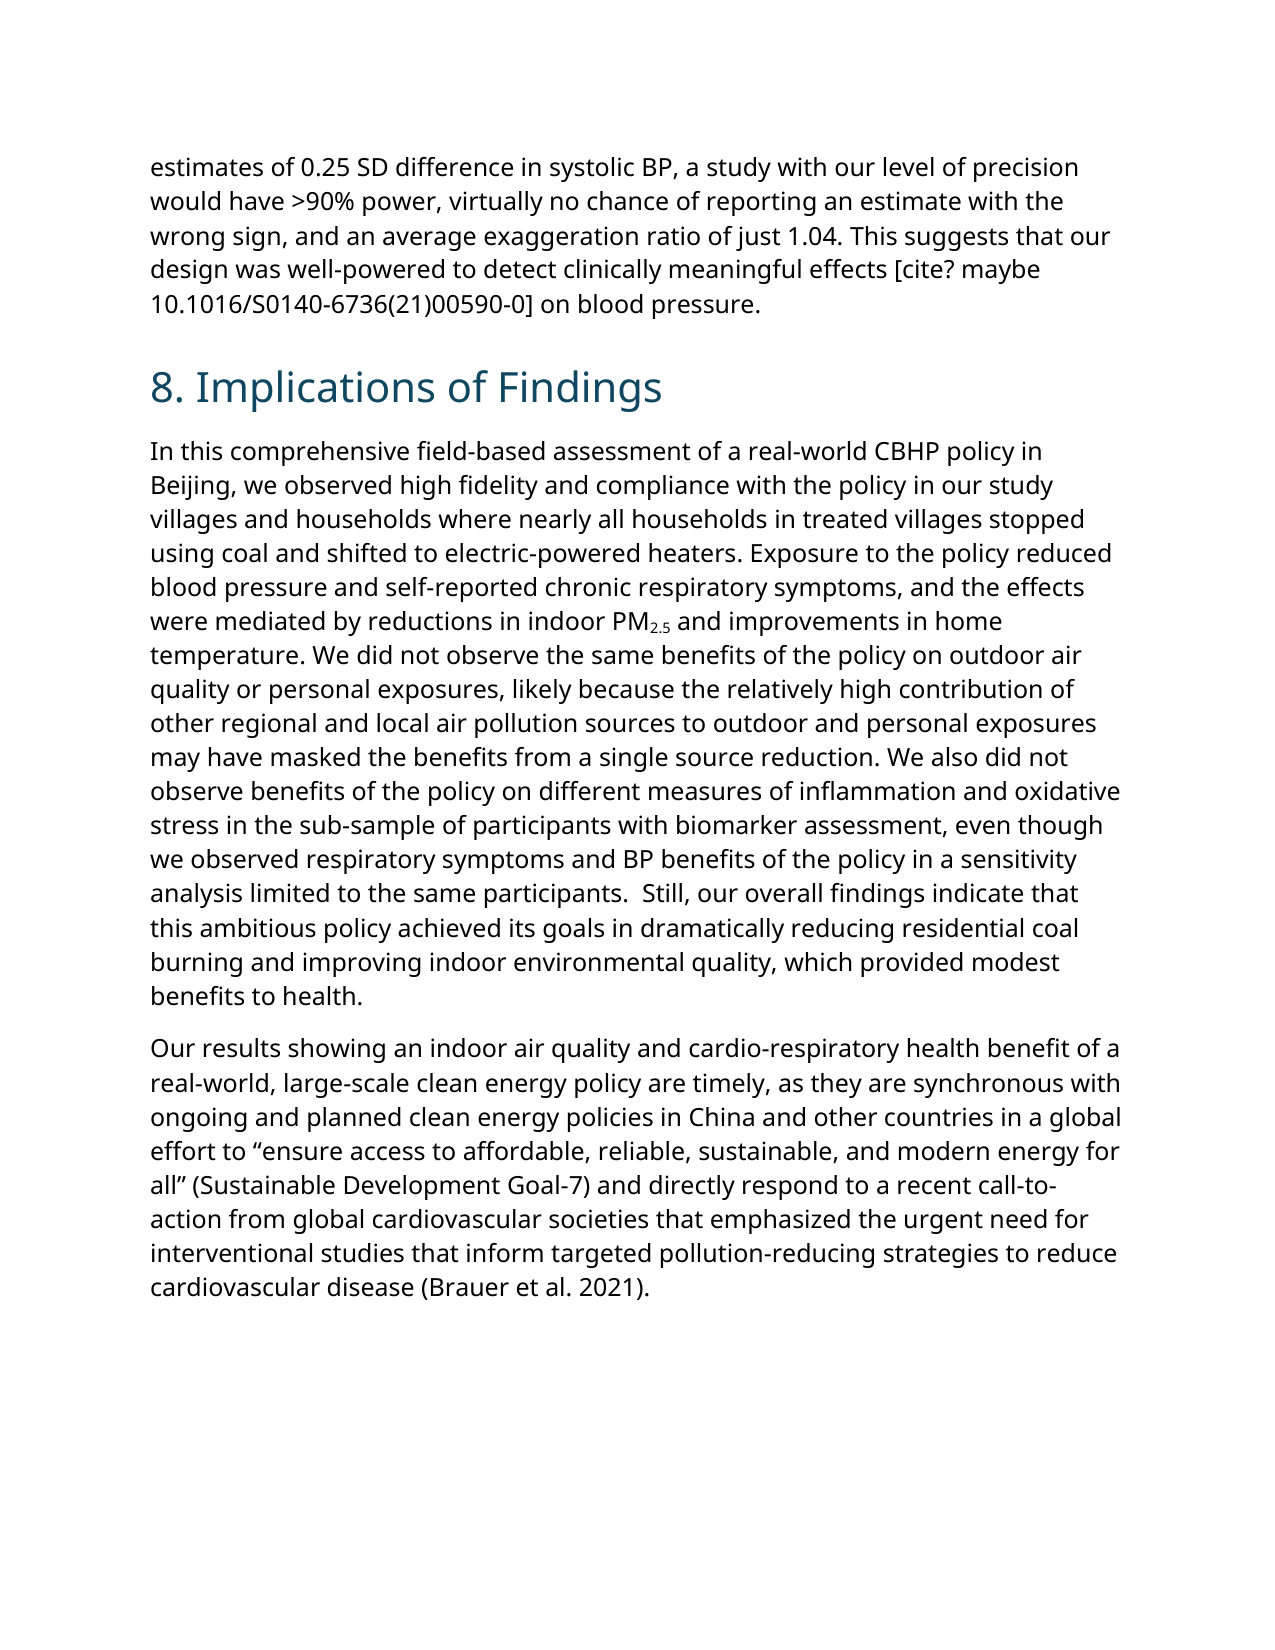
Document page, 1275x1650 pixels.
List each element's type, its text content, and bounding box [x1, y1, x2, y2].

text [150, 150, 1125, 320]
subtitle 8. Implications of Findings [150, 358, 1125, 414]
text Our results showing an indoor air quality and cardio-respiratory health benefit of a real-world, large-scale clean energy policy are timely, as they are synchronous with ongoing and planned clean energy policies in China and other countries in a global effort to “ensure access to affordable, reliable, sustainable, and modern energy for all” (Sustainable Development Goal-7) and directly respond to a recent call-to-action from global cardiovascular societies that emphasized the urgent need for interventional studies that inform targeted pollution-reducing strategies to reduce cardiovascular disease (Brauer et al. 2021). [150, 1031, 1125, 1304]
text In this comprehensive field-based assessment of a real-world CBHP policy in Beijing, we observed high fidelity and compliance with the policy in our study villages and households where nearly all households in treated villages stopped using coal and shifted to electric-powered heaters. Exposure to the policy reduced blood pressure and self-reported chronic respiratory symptoms, and the effects were mediated by reductions in indoor PM2.5 and improvements in home temperature. We did not observe the same benefits of the policy on outdoor air quality or personal exposures, likely because the relatively high contribution of other regional and local air pollution sources to outdoor and personal exposures may have masked the benefits from a single source reduction. We also did not observe benefits of the policy on different measures of inflammation and oxidative stress in the sub-sample of participants with biomarker assessment, even though we observed respiratory symptoms and BP benefits of the policy in a sensitivity analysis limited to the same participants. Still, our overall findings indicate that this ambitious policy achieved its goals in dramatically reducing residential coal burning and improving indoor environmental quality, which provided modest benefits to health. [150, 433, 1125, 1012]
